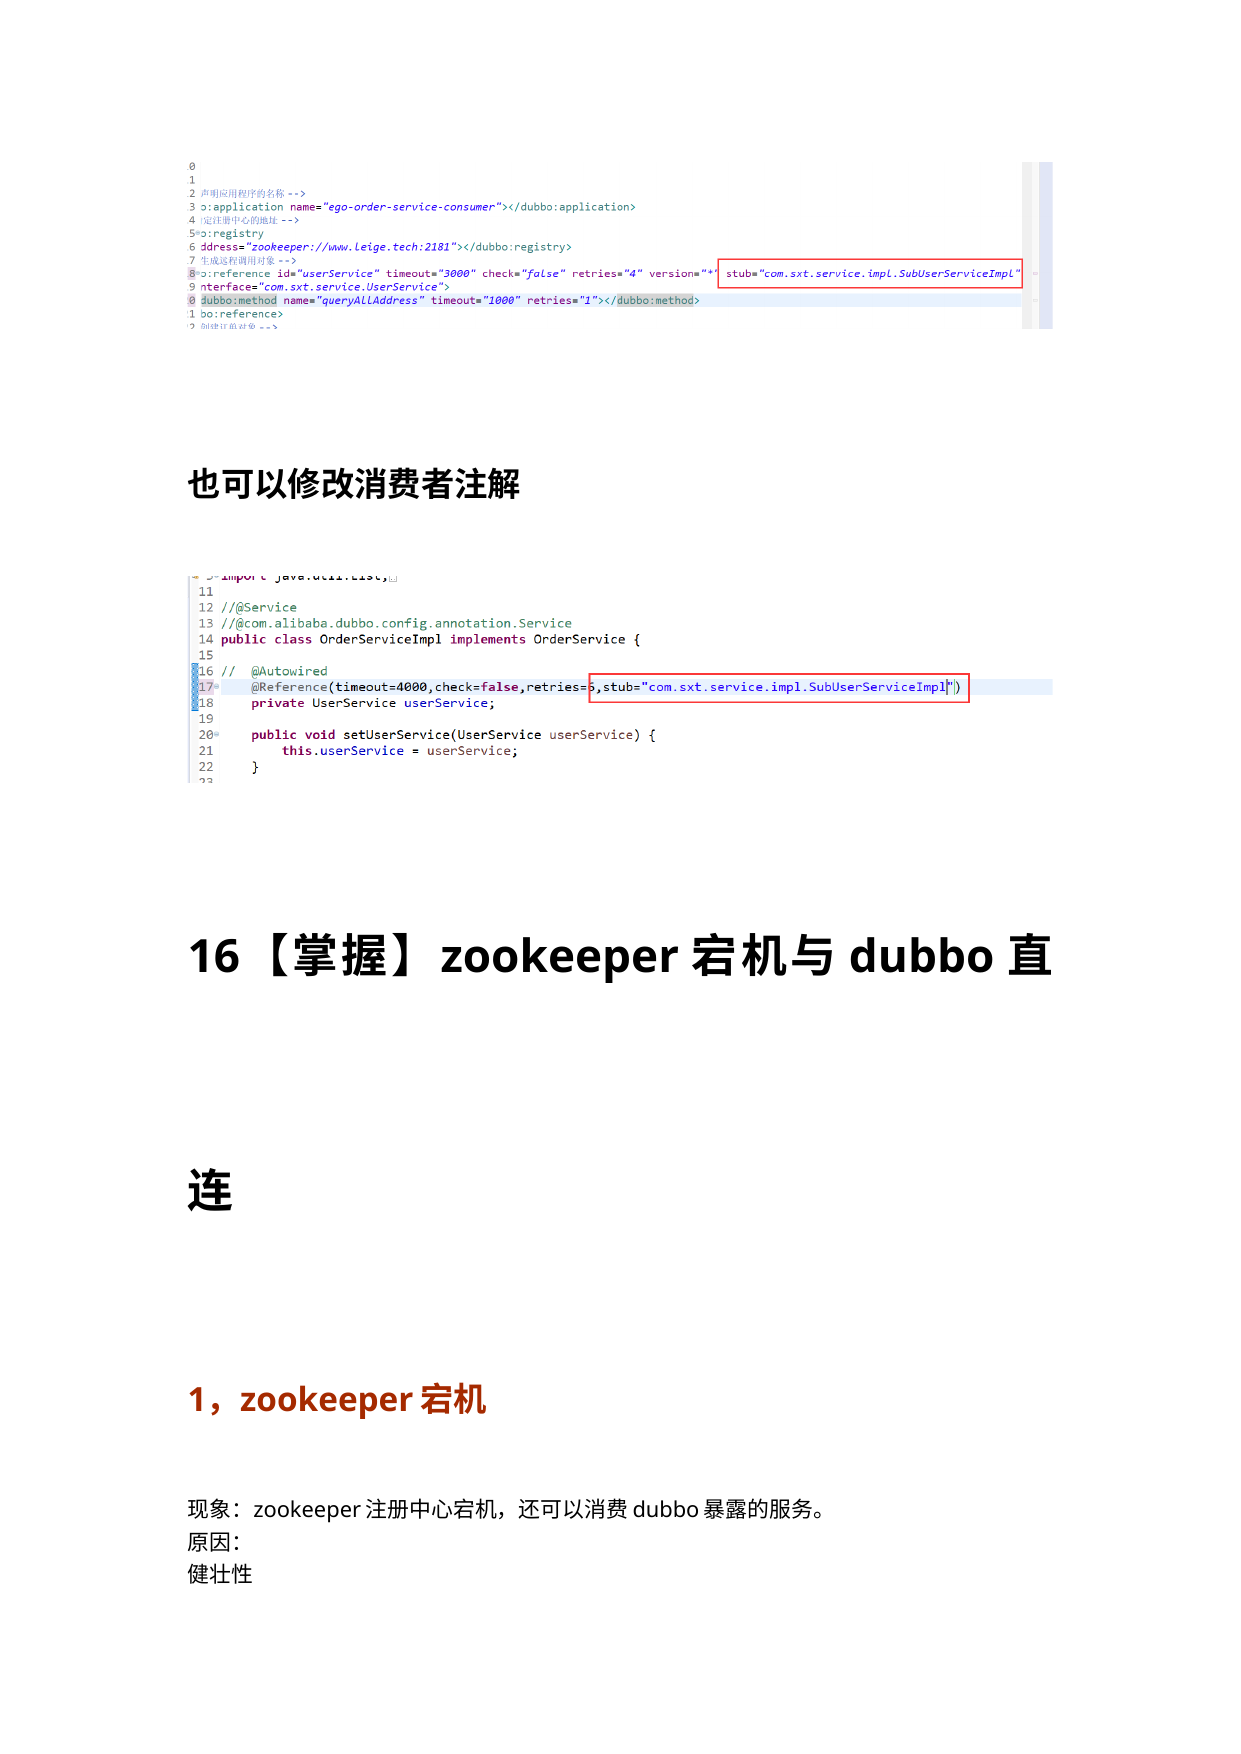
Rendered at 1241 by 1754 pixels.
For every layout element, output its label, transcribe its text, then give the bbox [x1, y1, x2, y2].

text 现象：zookeeper注册中心宕机，还可以消费dubbo暴露的服务。 [187, 1492, 1053, 1524]
picture [187, 162, 1053, 329]
picture [187, 576, 1053, 783]
subtitle 16【掌握】zookeeper宕机与dubbo直连 [187, 904, 1053, 1237]
text 健壮性 [187, 1557, 1053, 1589]
subtitle 1，zookeeper宕机 [187, 1364, 1053, 1429]
text 原因： [187, 1524, 1053, 1557]
subtitle 也可以修改消费者注解 [187, 449, 1053, 514]
